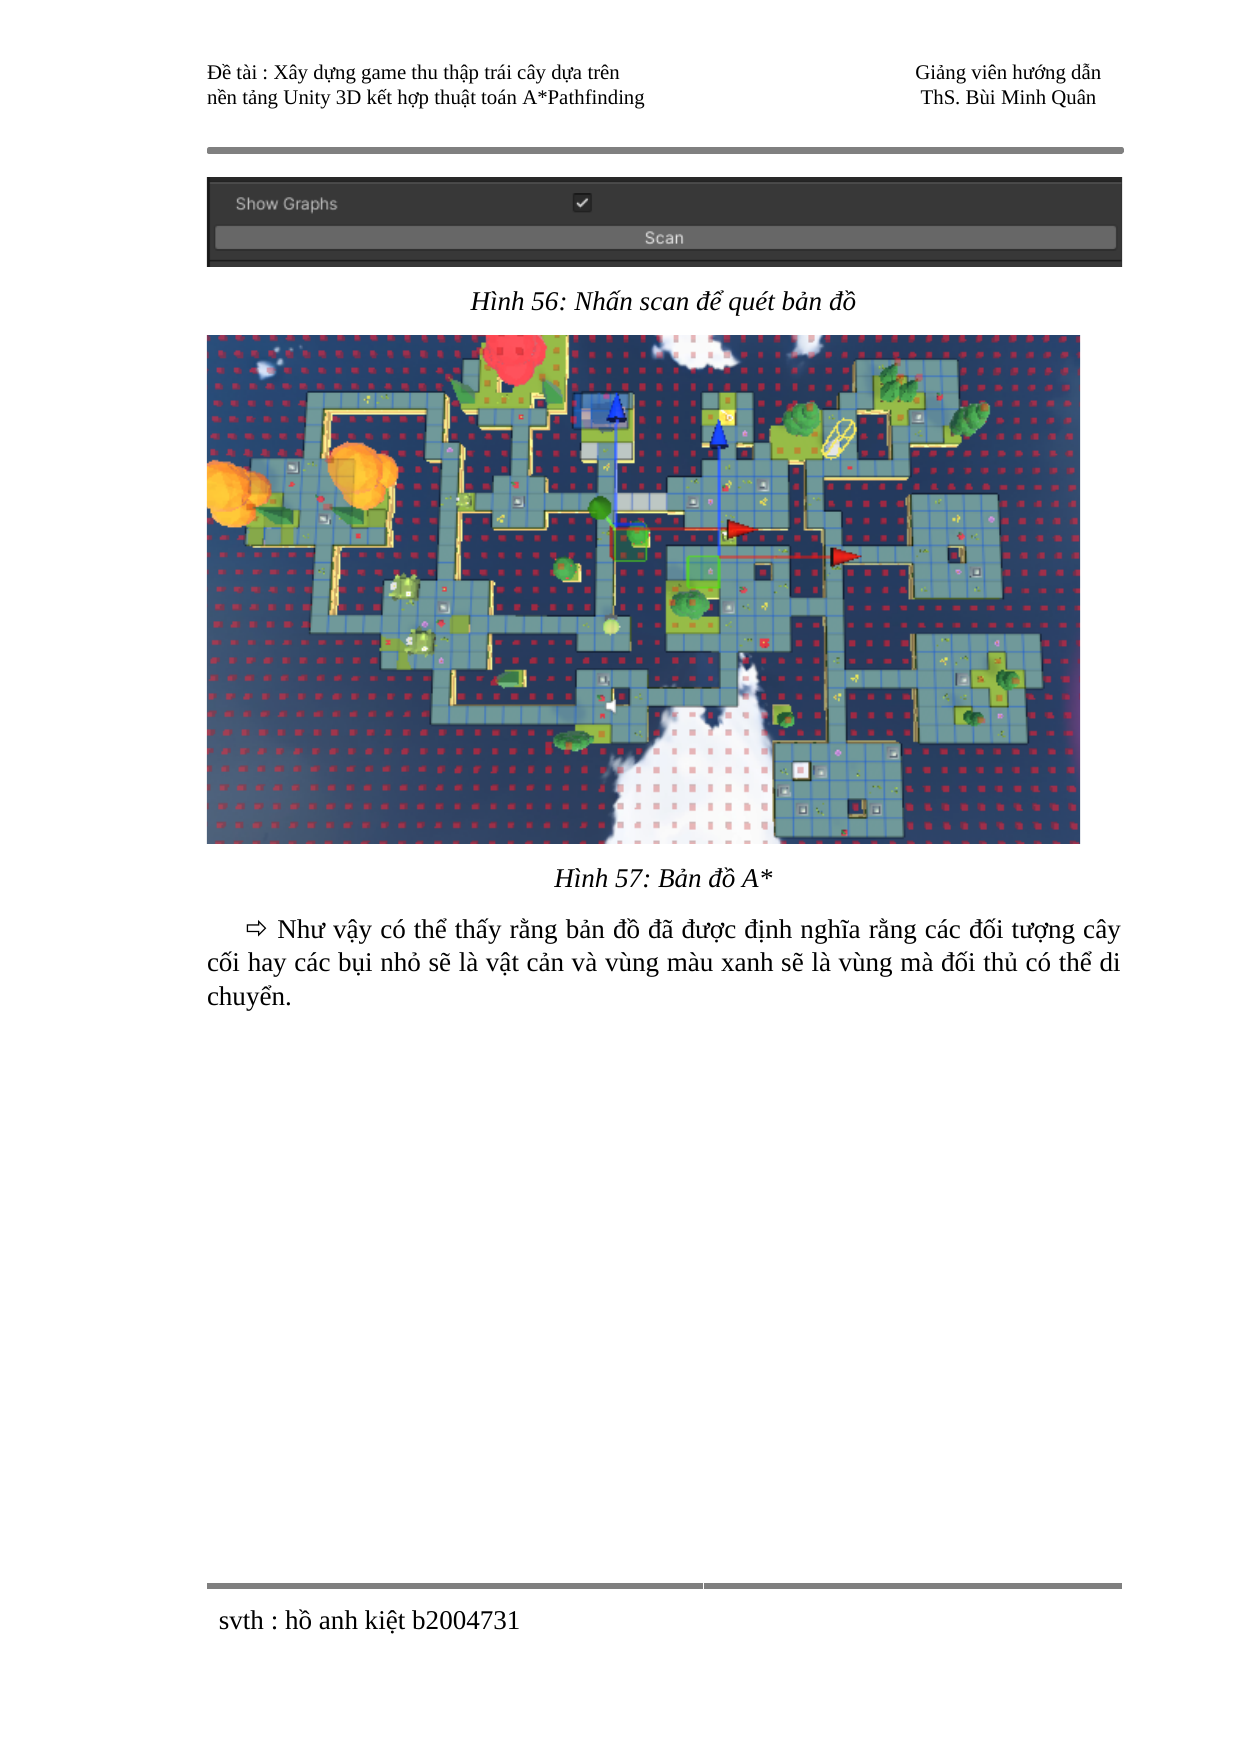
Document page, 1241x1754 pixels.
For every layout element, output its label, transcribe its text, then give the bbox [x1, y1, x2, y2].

picture [206, 335, 1081, 844]
text Hình 57: Bản đồ A* [207, 862, 1122, 894]
list Như vậy có thể thấy rằng bản đồ đã được định nghĩa rằng các đối tượng cây cối hay các bụi nhỏ sẽ là vật cản và vùng màu xanh sẽ là vùng mà đối thủ có thể di chuyển. [207, 913, 1122, 1011]
picture [206, 177, 1123, 267]
text Hình 56: Nhấn scan để quét bản đồ [207, 285, 1122, 317]
